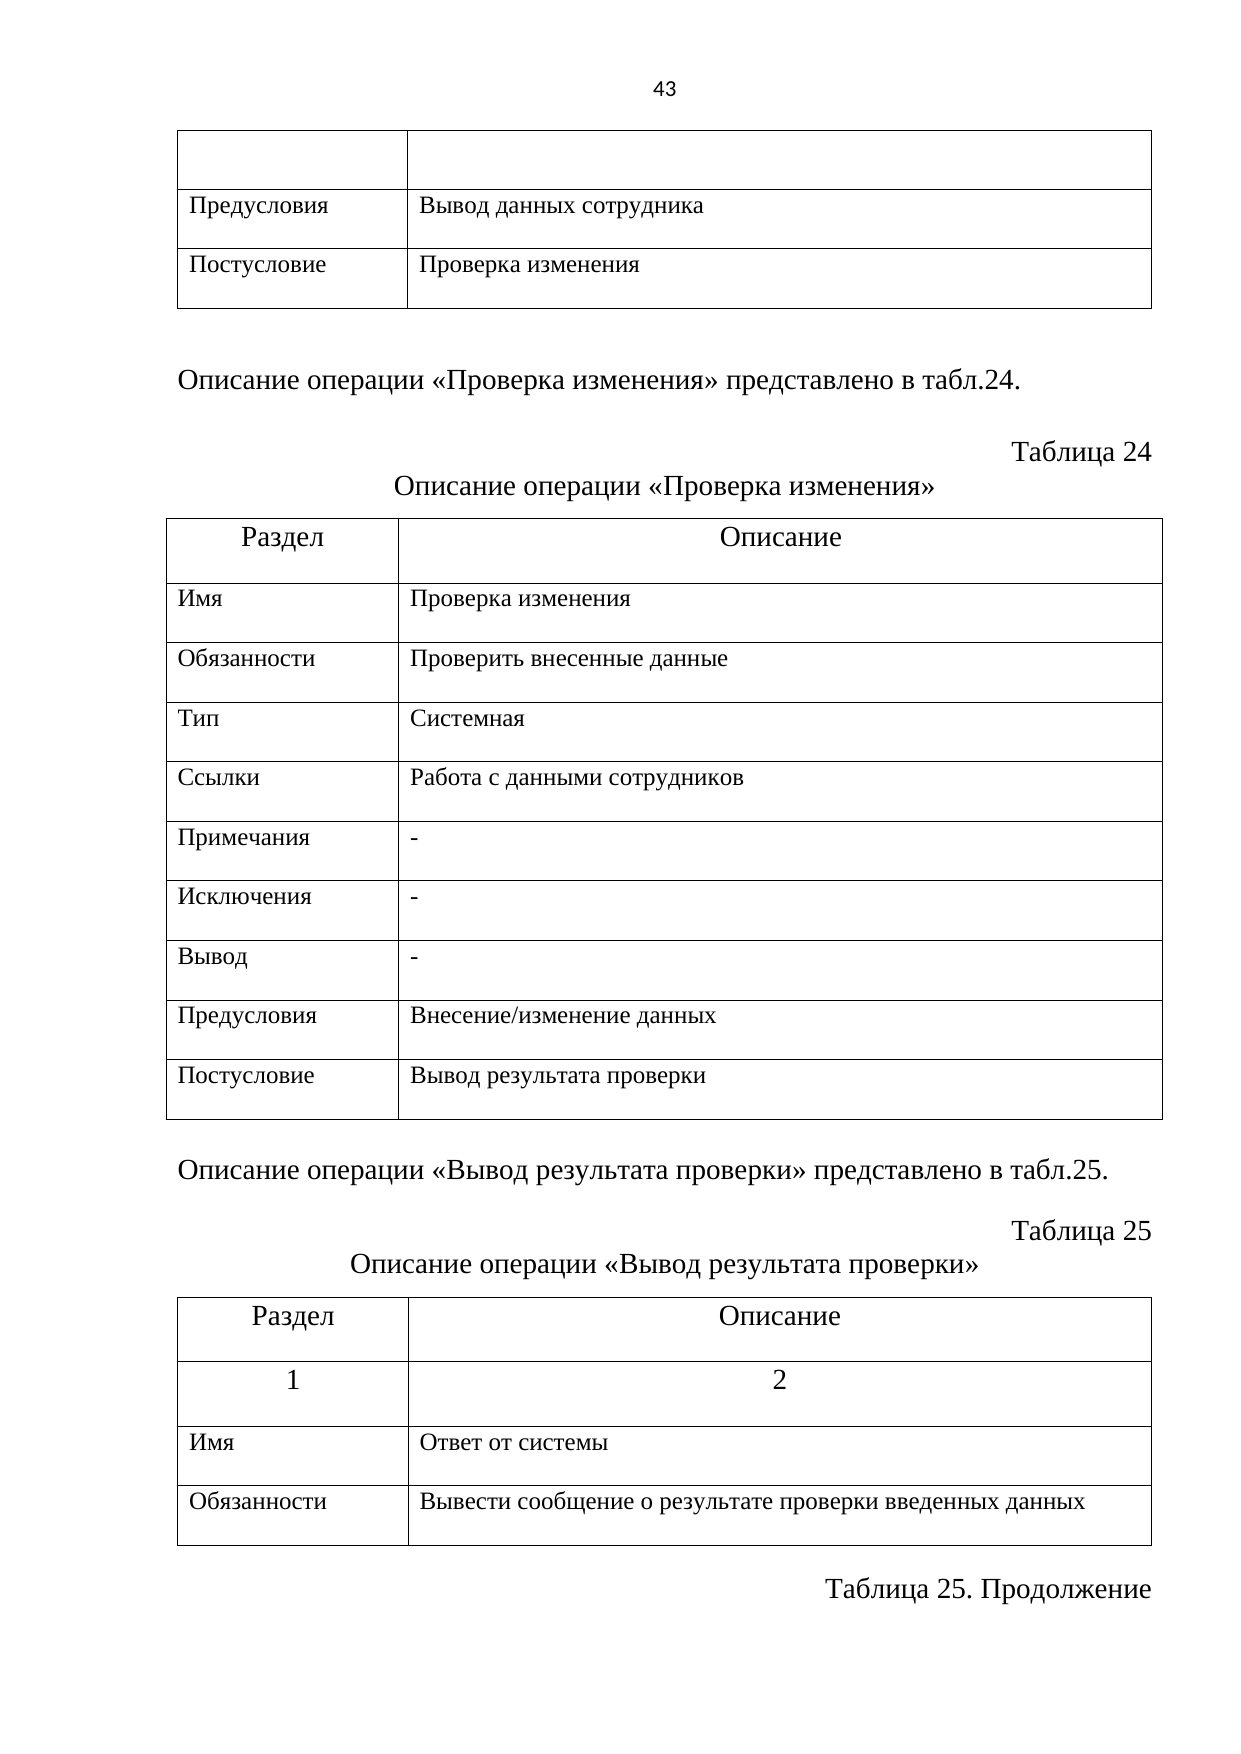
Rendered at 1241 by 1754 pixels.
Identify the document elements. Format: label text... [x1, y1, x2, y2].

text Таблица 25. Продолжение [177, 1571, 1152, 1604]
table_cell Предусловия [167, 1001, 398, 1059]
table_cell Проверить внесенные данные [399, 643, 1162, 702]
table_cell Ссылки [167, 762, 398, 821]
table_cell Вывод результата проверки [399, 1060, 1162, 1119]
table_cell Тип [167, 703, 398, 761]
table_cell Работа с данными сотрудников [399, 762, 1162, 821]
table_cell Вывести сообщение о результате проверки введенных данных [409, 1486, 1151, 1545]
table_cell Имя [167, 584, 398, 642]
table_cell - [399, 881, 1162, 940]
table_cell Постусловие [167, 1060, 398, 1119]
table_cell Исключения [167, 881, 398, 940]
table_cell Имя [178, 1427, 408, 1485]
text Описание операции «Вывод результата проверки» представлено в табл.25. [177, 1152, 1152, 1185]
table_cell Проверка изменения [399, 584, 1162, 642]
table_cell Ответ от системы [409, 1427, 1151, 1485]
table_header 1 [178, 131, 407, 189]
table_header Раздел [167, 519, 398, 582]
table_cell - [399, 941, 1162, 999]
text Описание операции «Вывод результата проверки» [177, 1247, 1152, 1280]
table_cell Вывод [167, 941, 398, 999]
table_cell Примечания [167, 822, 398, 880]
table_header Раздел [178, 1298, 408, 1361]
text Описание операции «Проверка изменения» [177, 468, 1152, 501]
table_cell Постусловие [178, 249, 407, 308]
table_cell 2 [409, 1362, 1151, 1426]
table_cell Обязанности [178, 1486, 408, 1545]
table_cell Внесение/изменение данных [399, 1001, 1162, 1059]
table_cell Обязанности [167, 643, 398, 702]
table_cell - [399, 822, 1162, 880]
table_header Описание [399, 519, 1162, 582]
text Таблица 25 [177, 1213, 1152, 1247]
table_cell Системная [399, 703, 1162, 761]
table_cell 1 [178, 1362, 408, 1426]
text Описание операции «Проверка изменения» представлено в табл.24. [177, 362, 1152, 395]
table_cell Вывод данных сотрудника [408, 190, 1151, 248]
table_header Описание [409, 1298, 1151, 1361]
table_cell Проверка изменения [408, 249, 1151, 308]
table_header 2 [408, 131, 1151, 189]
text Таблица 24 [177, 434, 1152, 468]
table_cell Предусловия [178, 190, 407, 248]
